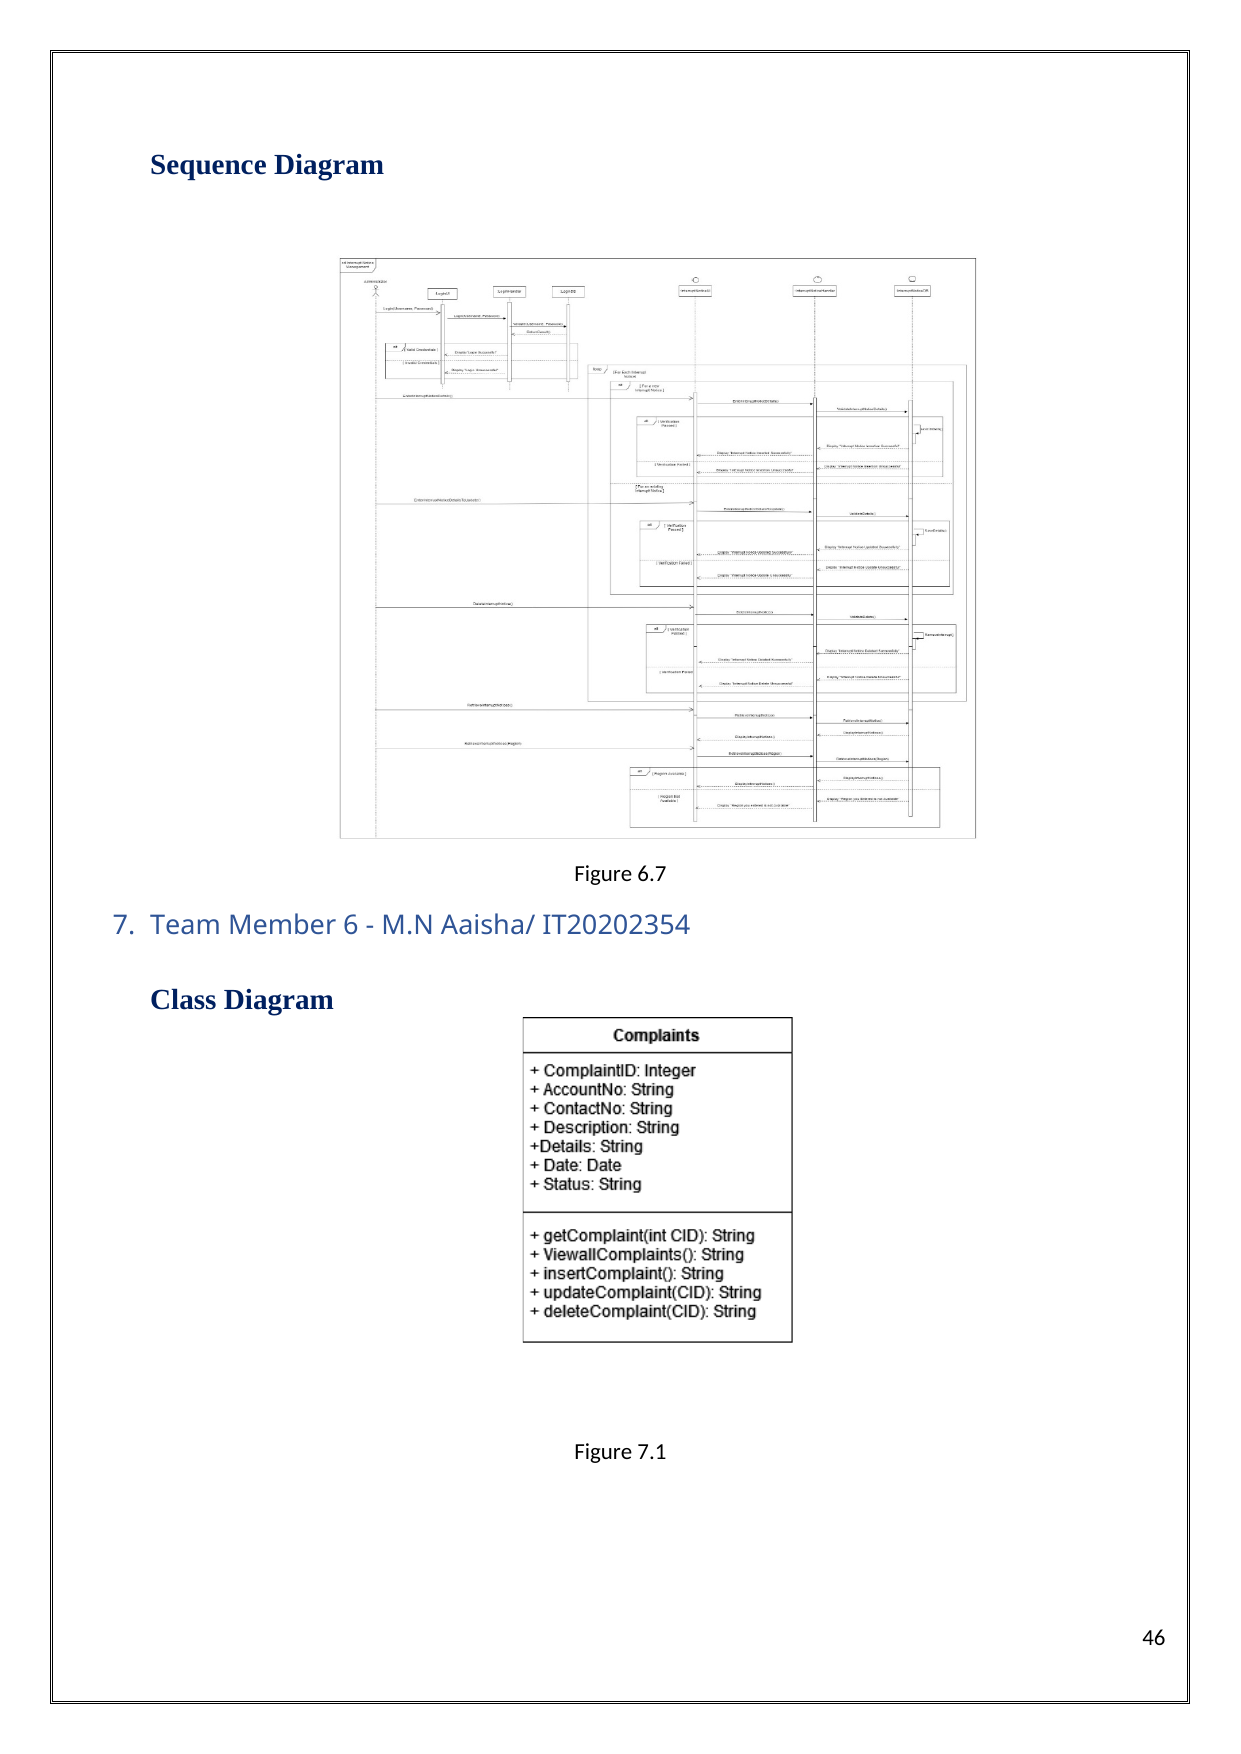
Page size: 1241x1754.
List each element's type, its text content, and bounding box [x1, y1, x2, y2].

subtitle Team Member 6 - M.N Aaisha/ IT20202354 [112, 906, 1165, 943]
picture [336, 255, 979, 841]
picture [522, 1017, 793, 1347]
text Figure 7.1 [75, 1437, 1165, 1465]
text Figure 6.7 [75, 859, 1165, 887]
list Sequence Diagram [150, 147, 1165, 181]
list Class Diagram [150, 982, 1165, 1015]
